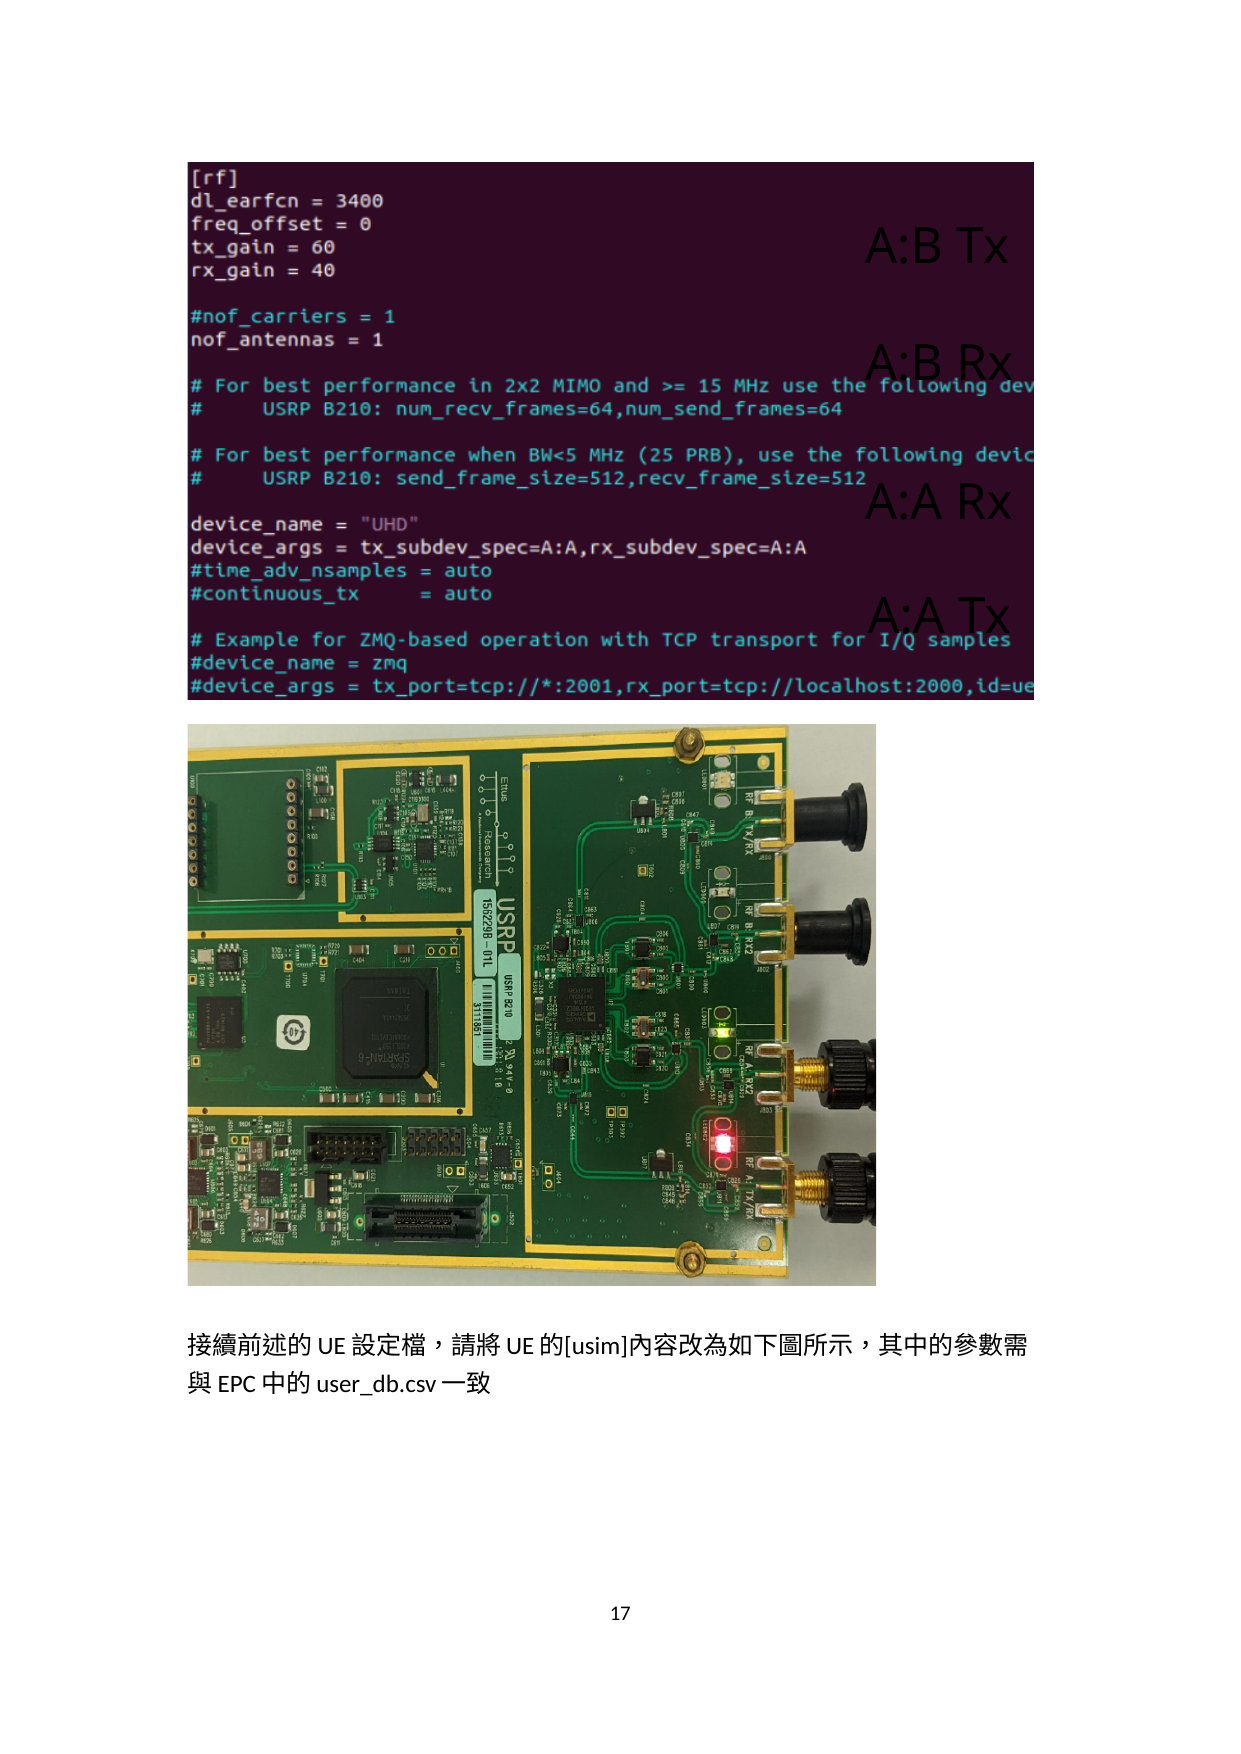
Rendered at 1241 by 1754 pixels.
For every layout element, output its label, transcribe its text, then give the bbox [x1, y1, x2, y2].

text 接續前述的UE設定檔，請將UE的[usim]內容改為如下圖所示，其中的參數需與EPC中的user_db.csv一致 [187, 1325, 1053, 1400]
picture [187, 162, 1034, 700]
picture [187, 724, 877, 1286]
